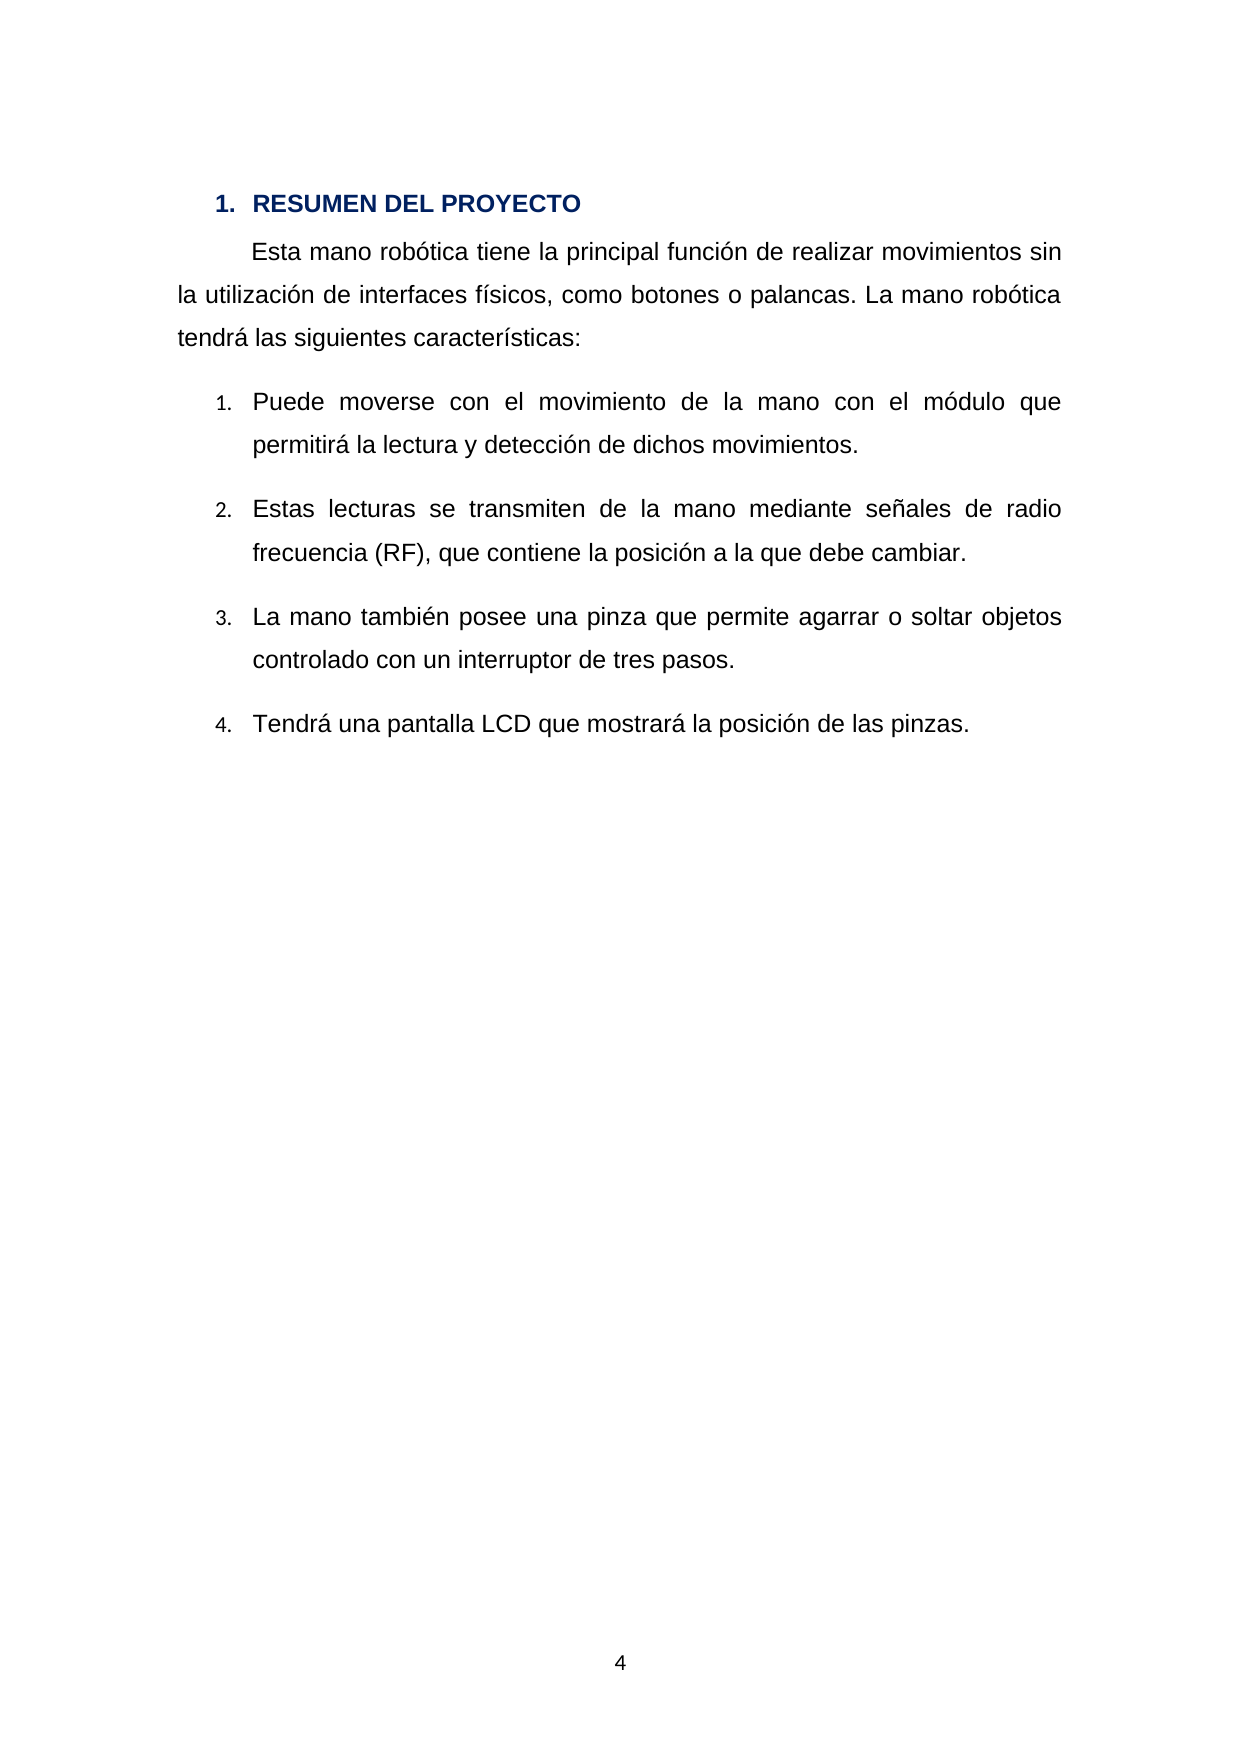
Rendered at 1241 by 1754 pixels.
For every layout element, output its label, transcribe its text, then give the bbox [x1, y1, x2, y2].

list La mano también posee una pinza que permite agarrar o soltar objetos controlado con un interruptor de tres pasos. [215, 602, 1063, 674]
list Puede moverse con el movimiento de la mano con el módulo que permitirá la lectura y detección de dichos movimientos. [215, 387, 1063, 459]
list Estas lecturas se transmiten de la mano mediante señales de radio frecuencia (RF), que contiene la posición a la que debe cambiar. [215, 494, 1063, 567]
list Tendrá una pantalla LCD que mostrará la posición de las pinzas. [215, 709, 1063, 738]
subtitle RESUMEN DEL PROYECTO [215, 189, 1063, 218]
text Esta mano robótica tiene la principal función de realizar movimientos sin la utilización de interfaces físicos, como botones o palancas. La mano robótica tendrá las siguientes características: [177, 237, 1063, 352]
